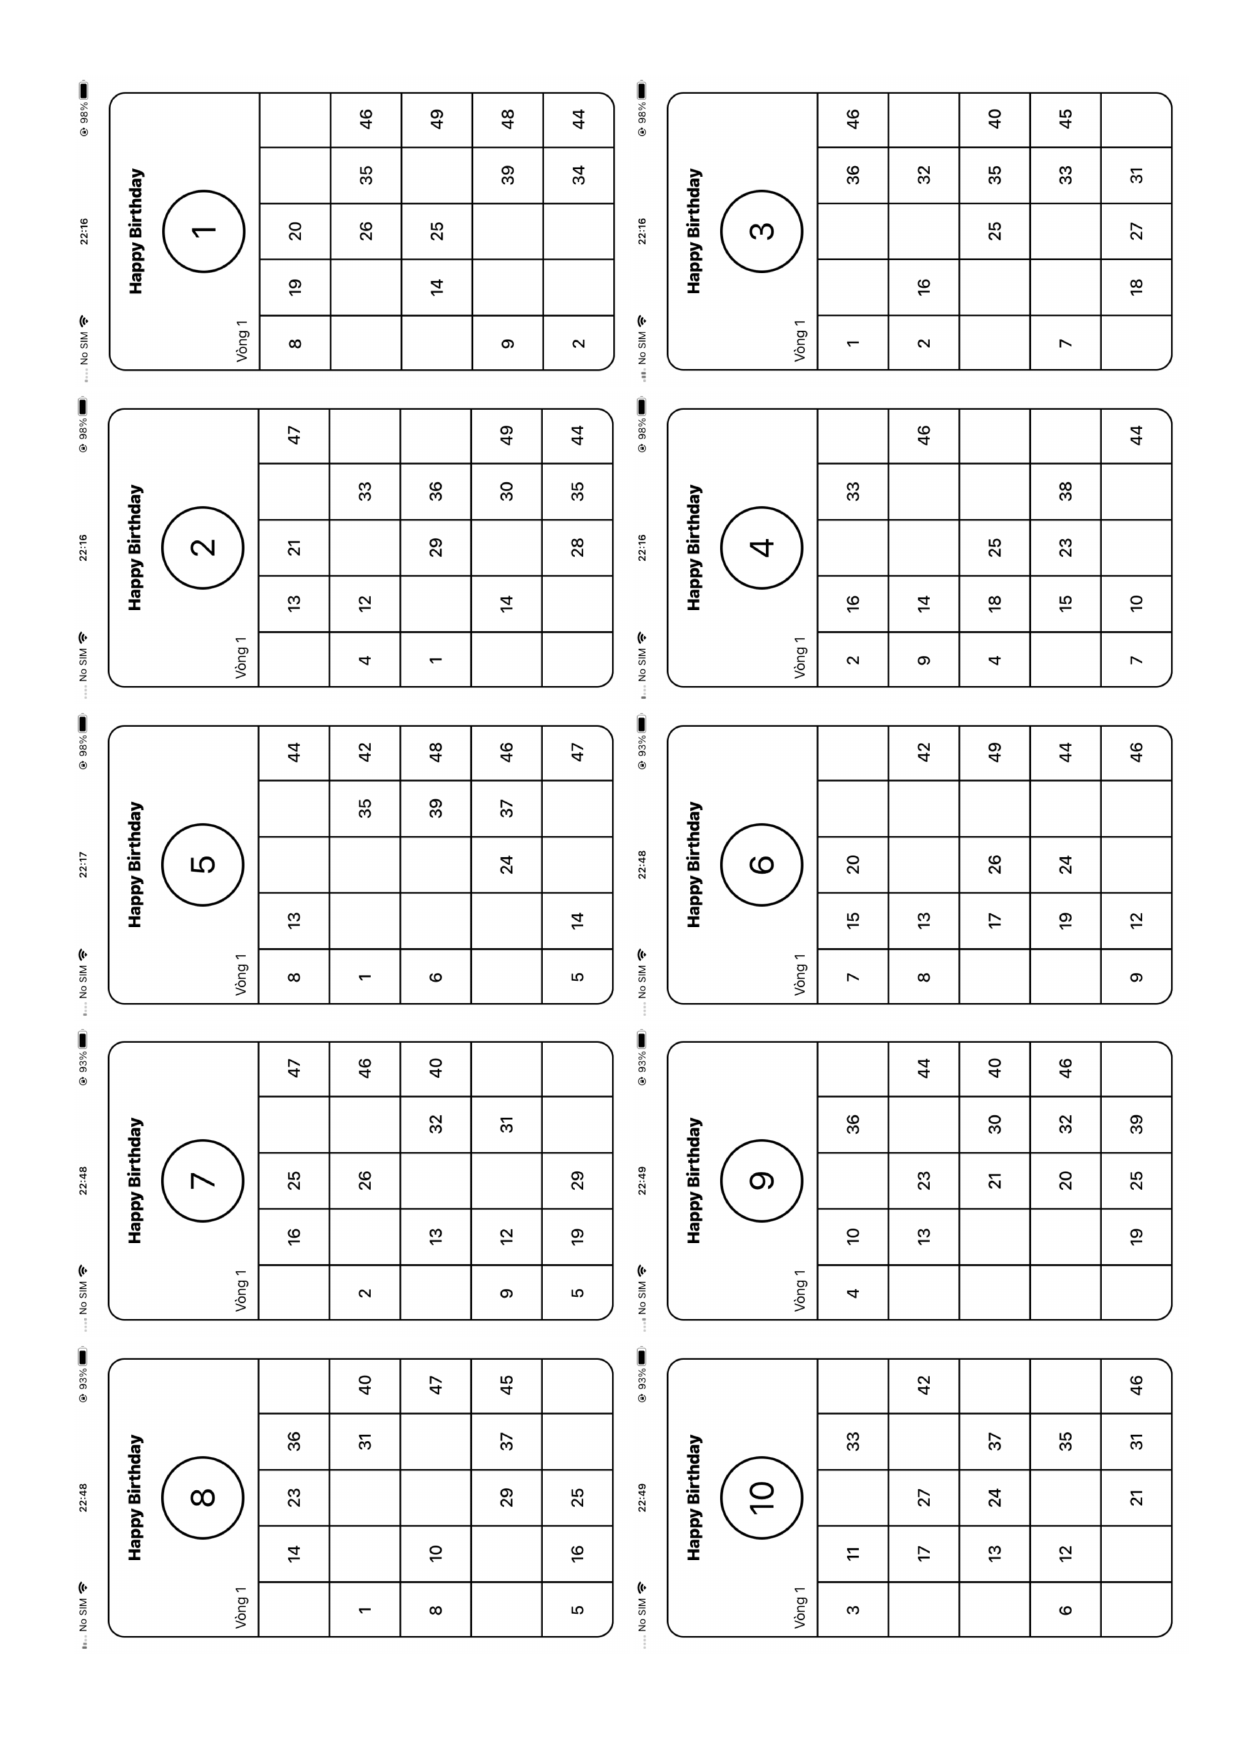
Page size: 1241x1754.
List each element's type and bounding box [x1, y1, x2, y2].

picture [634, 76, 1188, 387]
picture [634, 1025, 1188, 1337]
picture [75, 1025, 629, 1337]
picture [75, 1342, 629, 1654]
picture [634, 392, 1188, 704]
picture [75, 709, 629, 1021]
picture [634, 709, 1188, 1021]
picture [634, 1342, 1188, 1654]
picture [76, 76, 631, 387]
picture [75, 392, 629, 704]
